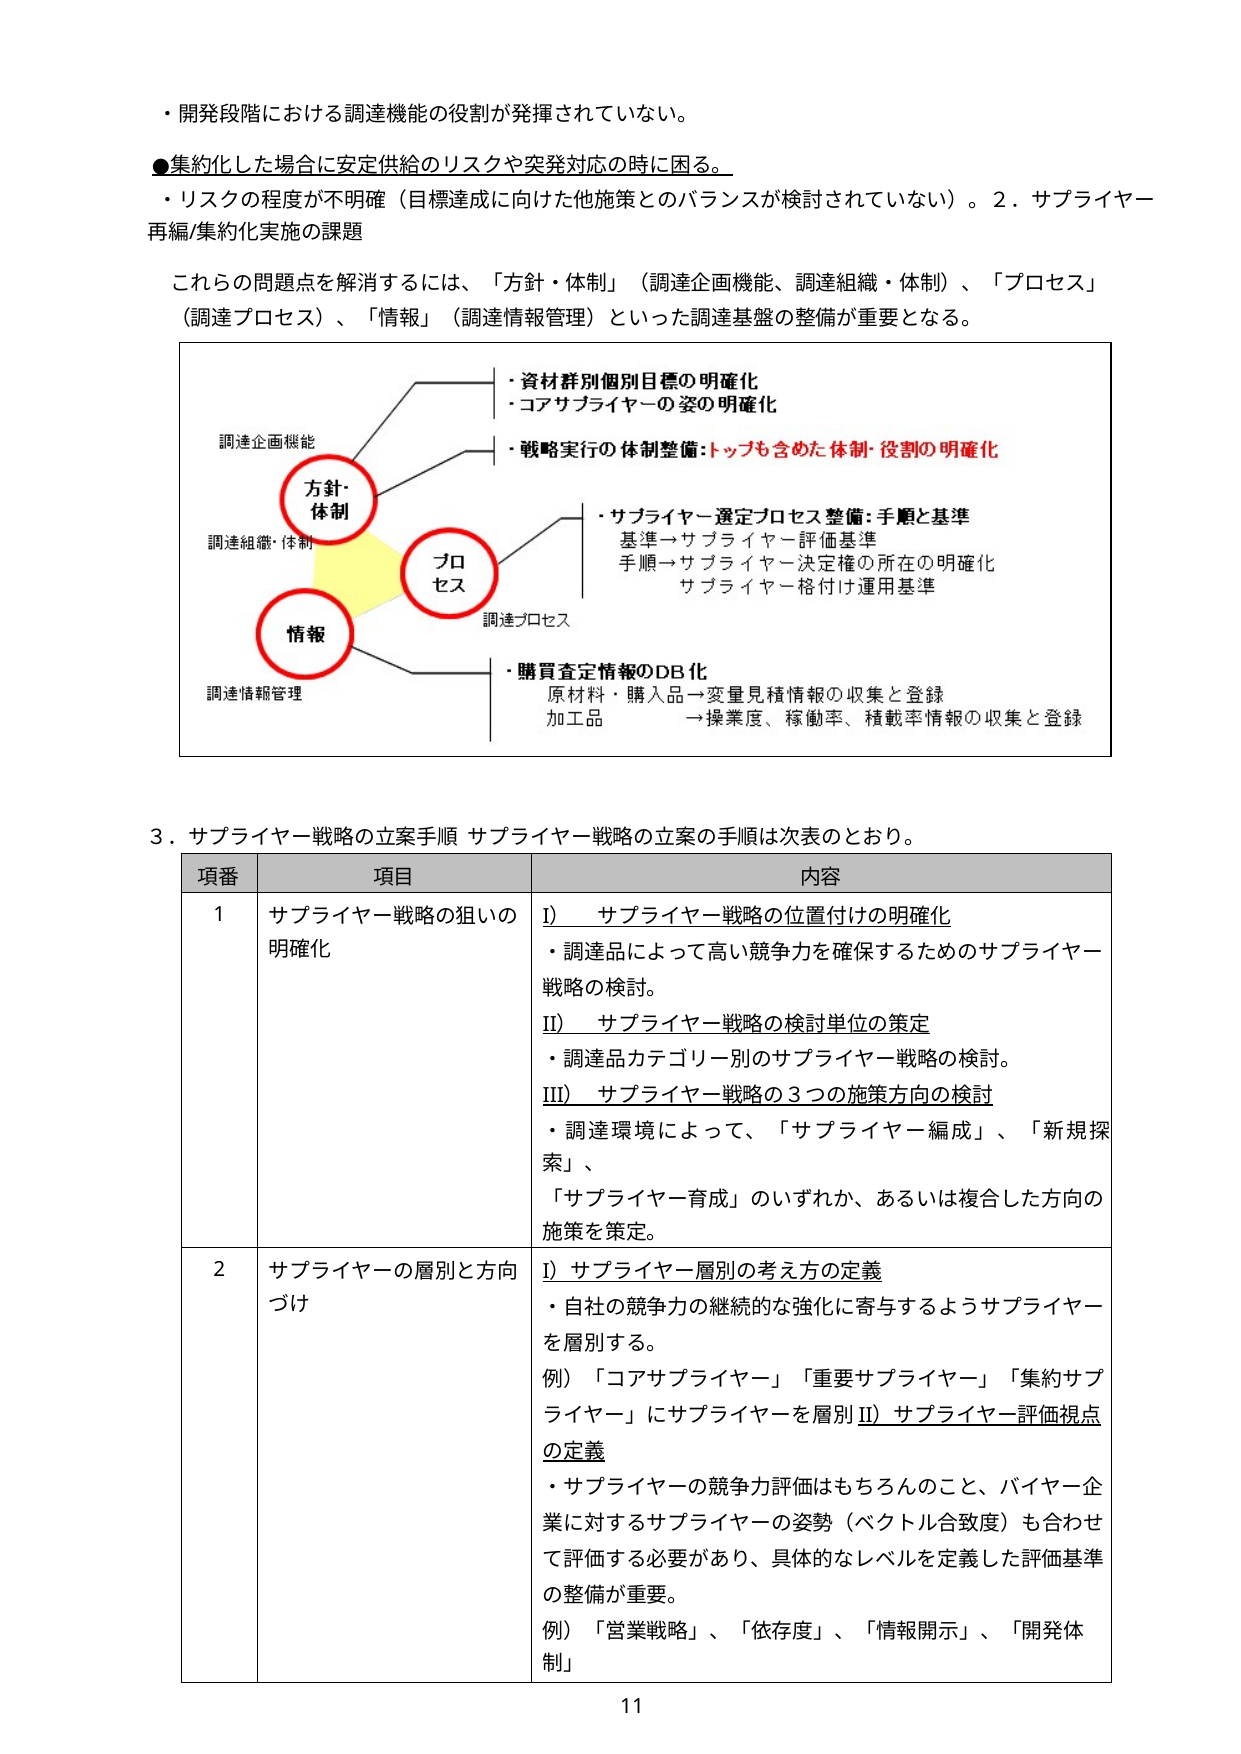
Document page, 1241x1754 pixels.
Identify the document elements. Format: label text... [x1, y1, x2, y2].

text ・開発段階における調達機能の役割が発揮されていない。 [146, 97, 1175, 127]
table_header 項目 [258, 854, 531, 892]
picture [180, 343, 1110, 756]
text ●集約化した場合に安定供給のリスクや突発対応の時に困る。 [146, 148, 1154, 178]
table_header 内容 [532, 854, 1111, 892]
table_cell 2 [182, 1248, 257, 1682]
text （調達プロセス）、「情報」（調達情報管理）といった調達基盤の整備が重要となる。 [170, 301, 1175, 331]
table_cell 1 [182, 893, 257, 1247]
table_cell サプライヤー戦略の狙いの明確化 [258, 893, 531, 1247]
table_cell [532, 1248, 1111, 1682]
text ３．サプライヤー戦略の立案手順 サプライヤー戦略の立案の手順は次表のとおり。 [146, 820, 967, 850]
text これらの問題点を解消するには、「方針・体制」（調達企画機能、調達組織・体制）、「プロセス」 [170, 266, 1175, 296]
table_cell サプライヤー戦略の位置付けの明確化 ・調達品によって高い競争力を確保するためのサプライヤー戦略の検討。 サプライヤー戦略の検討単位の策定 ・調達品カテゴリー別のサプライヤー戦略の検討。 サプライヤー戦略の３つの施策方向の検討 ・調達環境によって、「サプライヤー編成」、「新規探索」、 「サプライヤー育成」のいずれか、あるいは複合した方向の施策を策定。 [532, 893, 1111, 1247]
table_header 項番 [182, 854, 257, 892]
table_cell サプライヤーの層別と方向づけ [258, 1248, 531, 1682]
text ・リスクの程度が不明確（目標達成に向けた他施策とのバランスが検討されていない）。２．サプライヤー再編/集約化実施の課題 [146, 183, 1175, 245]
